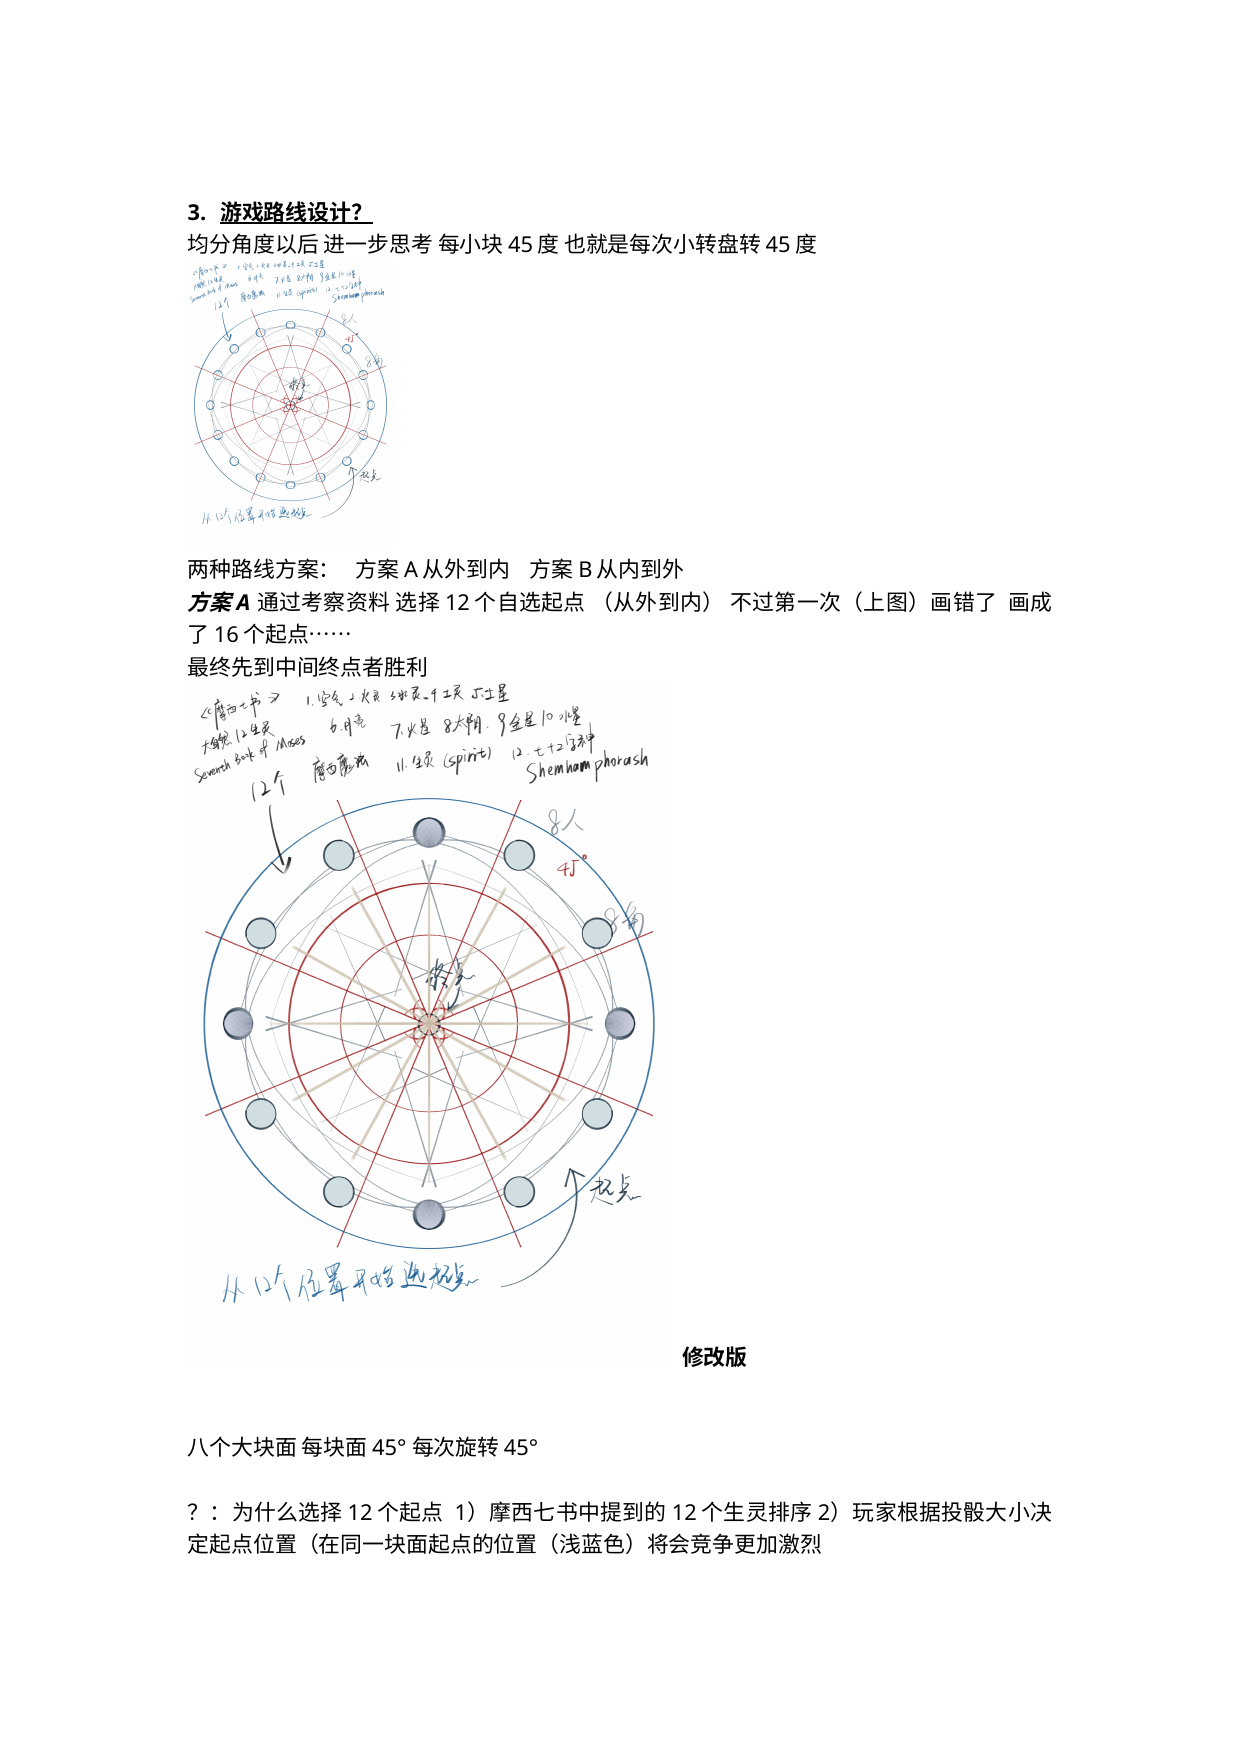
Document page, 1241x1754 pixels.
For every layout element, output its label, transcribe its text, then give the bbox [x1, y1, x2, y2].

list 游戏路线设计？ [187, 194, 1053, 227]
picture [187, 259, 394, 551]
picture [187, 682, 671, 1366]
list 八个大块面 每块面45° 每次旋转45° [187, 1429, 1053, 1462]
list 两种路线方案： 方案 A从外到内 方案 B从内到外 [187, 552, 1053, 584]
list ？：为什么选择12个起点 1）摩西七书中提到的12个生灵排序 2）玩家根据投骰大小决定起点位置（在同一块面起点的位置（浅蓝色）将会竞争更加激烈 [187, 1494, 1053, 1559]
list 均分角度以后 进一步思考 每小块45度 也就是每次小转盘转45度 [187, 227, 1053, 259]
list 方案A 通过考察资料 选择12个自选起点 （从外到内） 不过第一次（上图）画错了 画成了16个起点…… [187, 584, 1053, 649]
list 最终先到中间终点者胜利 [187, 649, 1053, 682]
